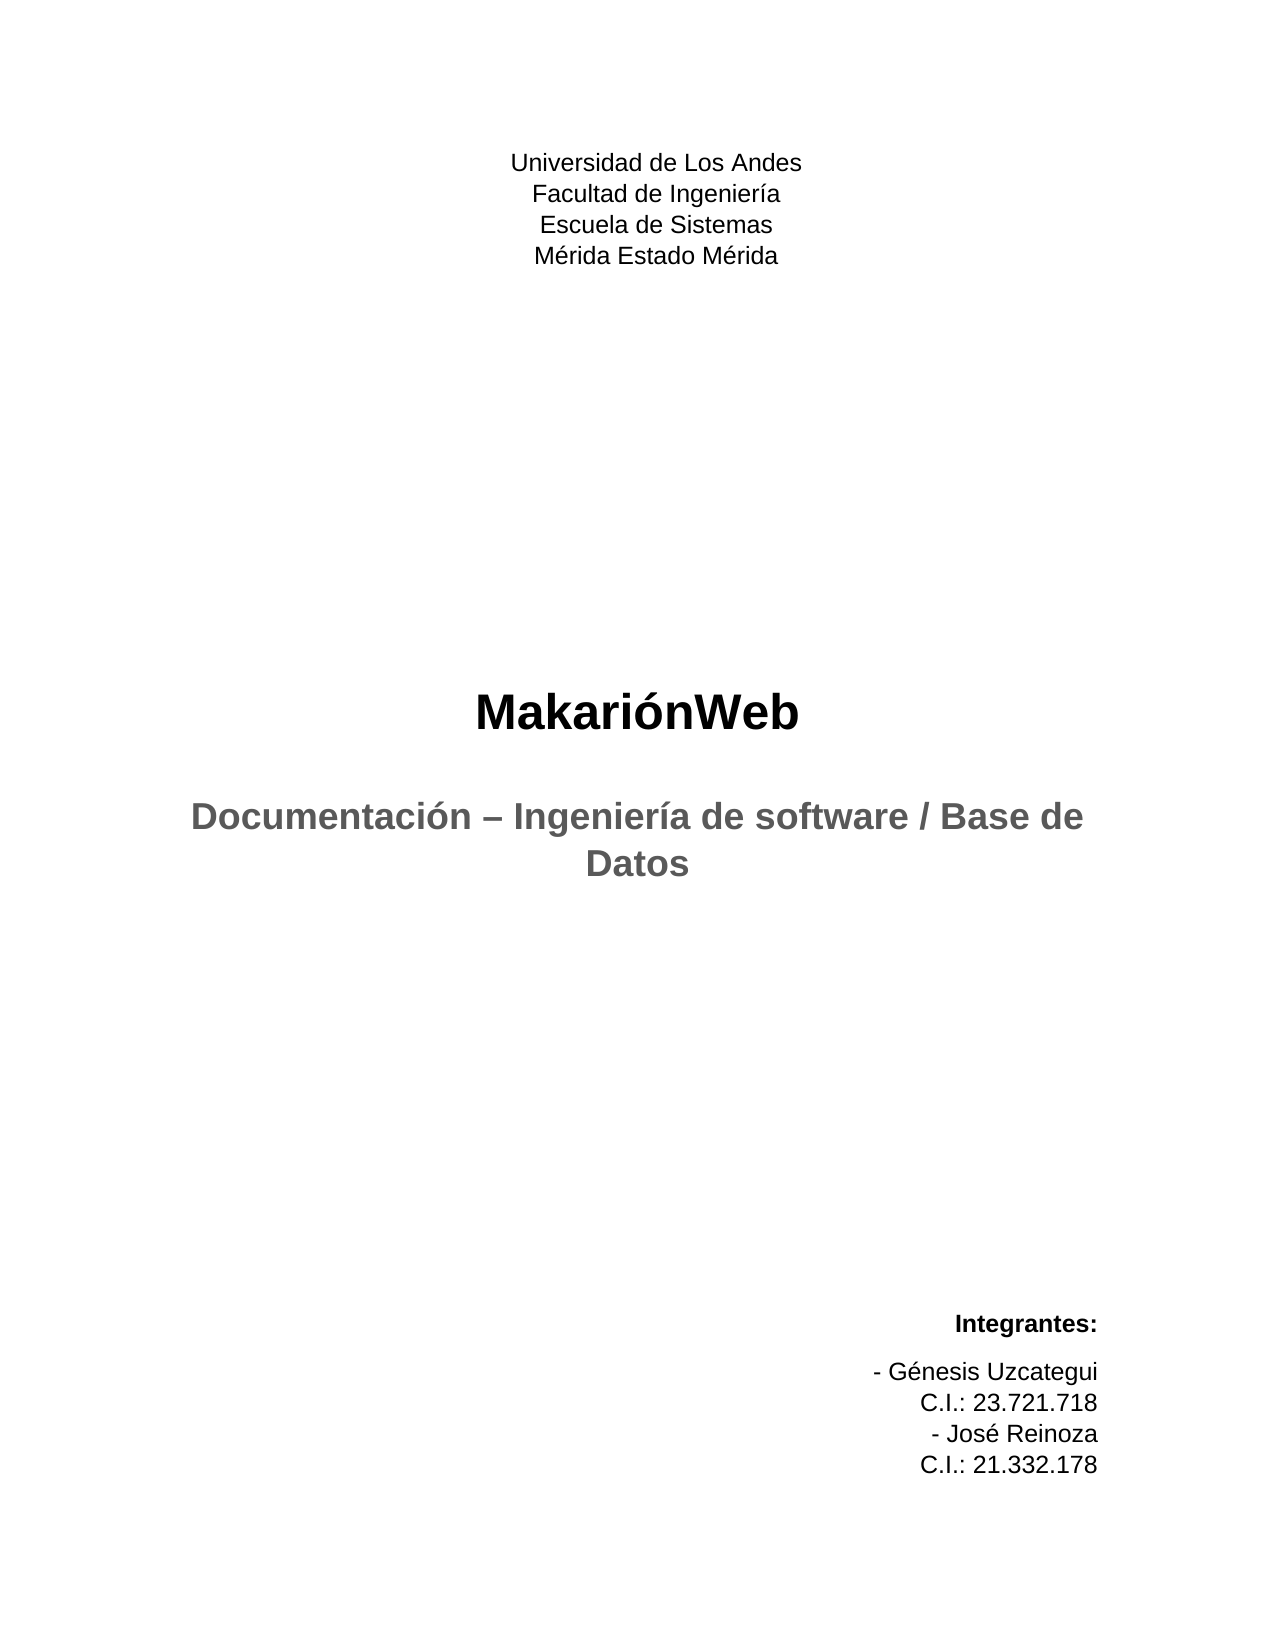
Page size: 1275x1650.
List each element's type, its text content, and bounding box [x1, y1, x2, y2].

text Integrantes: [215, 1309, 1098, 1338]
text Universidad de Los Andes [215, 148, 1098, 176]
text Documentación – Ingeniería de software / Base de Datos [177, 794, 1098, 884]
text C.I.: 21.332.178 [215, 1450, 1098, 1479]
text - Génesis Uzcategui [215, 1357, 1098, 1386]
text Facultad de Ingeniería [215, 179, 1098, 207]
text Mérida Estado Mérida [215, 241, 1098, 269]
text - José Reinoza [215, 1419, 1098, 1448]
text Escuela de Sistemas [215, 210, 1098, 238]
text MakariónWeb [177, 682, 1098, 740]
text C.I.: 23.721.718 [215, 1388, 1098, 1417]
